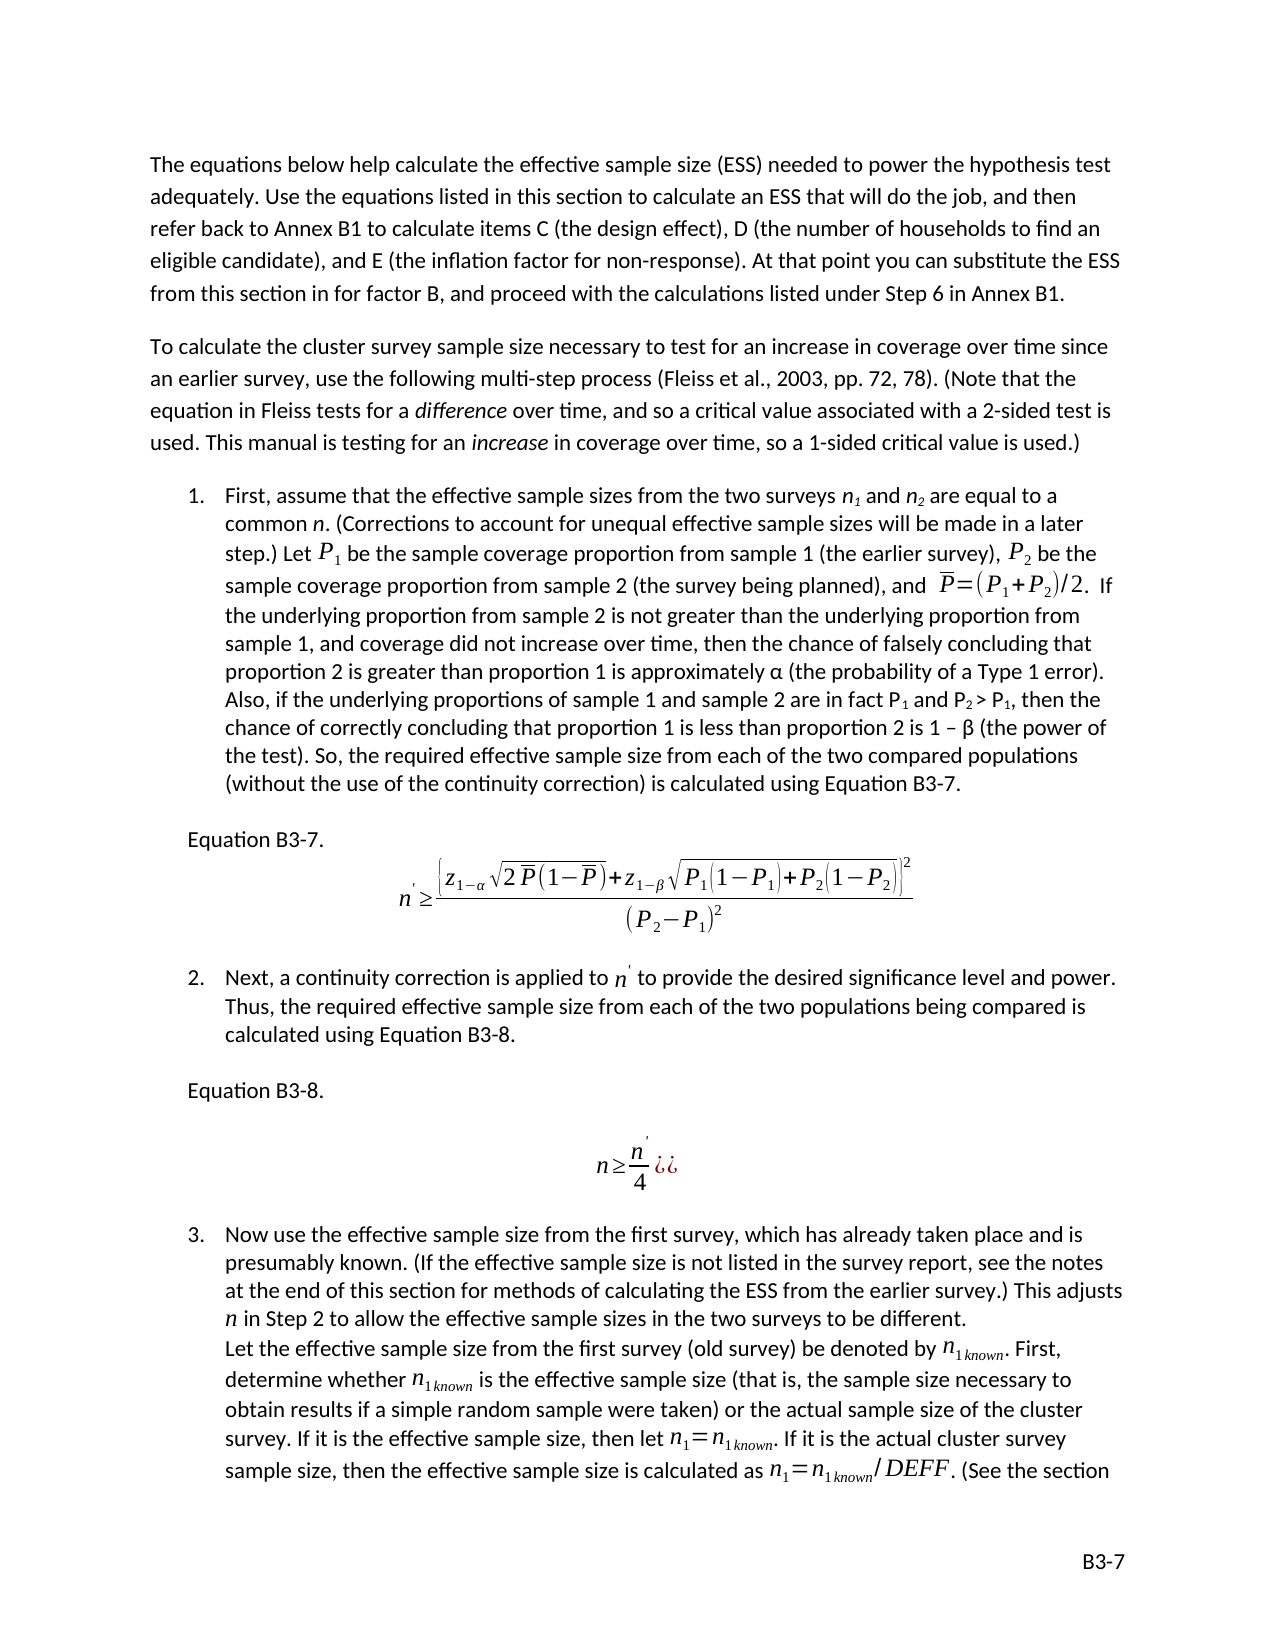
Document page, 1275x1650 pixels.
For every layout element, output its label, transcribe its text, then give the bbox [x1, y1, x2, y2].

list Next, a continuity correction is applied to to provide the desired significance level and power. Thus, the required effective sample size from each of the two populations being compared is calculated using Equation B3-8. [187, 961, 1125, 1048]
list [187, 1220, 1125, 1486]
text Equation B3-8. [187, 1076, 1125, 1104]
text The equations below help calculate the effective sample size (ESS) needed to power the hypothesis test adequately. Use the equations listed in this section to calculate an ESS that will do the job, and then refer back to Annex B1 to calculate items C (the design effect), D (the number of households to find an eligible candidate), and E (the inflation factor for non-response). At that point you can substitute the ESS from this section in for factor B, and proceed with the calculations listed under Step 6 in Annex B1. [150, 150, 1125, 307]
text Equation B3-7. [187, 825, 1125, 853]
list First, assume that the effective sample sizes from the two surveys n1 and n2 are equal to a common n. (Corrections to account for unequal effective sample sizes will be made in a later step.) Let be the sample coverage proportion from sample 1 (the earlier survey), be the sample coverage proportion from sample 2 (the survey being planned), and . If the underlying proportion from sample 2 is not greater than the underlying proportion from sample 1, and coverage did not increase over time, then the chance of falsely concluding that proportion 2 is greater than proportion 1 is approximately α (the probability of a Type 1 error). Also, if the underlying proportions of sample 1 and sample 2 are in fact P1 and P2 > P1, then the chance of correctly concluding that proportion 1 is less than proportion 2 is 1 – β (the power of the test). So, the required effective sample size from each of the two compared populations (without the use of the continuity correction) is calculated using Equation B3-7. [187, 481, 1125, 797]
text To calculate the cluster survey sample size necessary to test for an increase in coverage over time since an earlier survey, use the following multi-step process (Fleiss et al., 2003, pp. 72, 78). (Note that the equation in Fleiss tests for a difference over time, and so a critical value associated with a 2-sided test is used. This manual is testing for an increase in coverage over time, so a 1-sided critical value is used.) [150, 332, 1125, 456]
